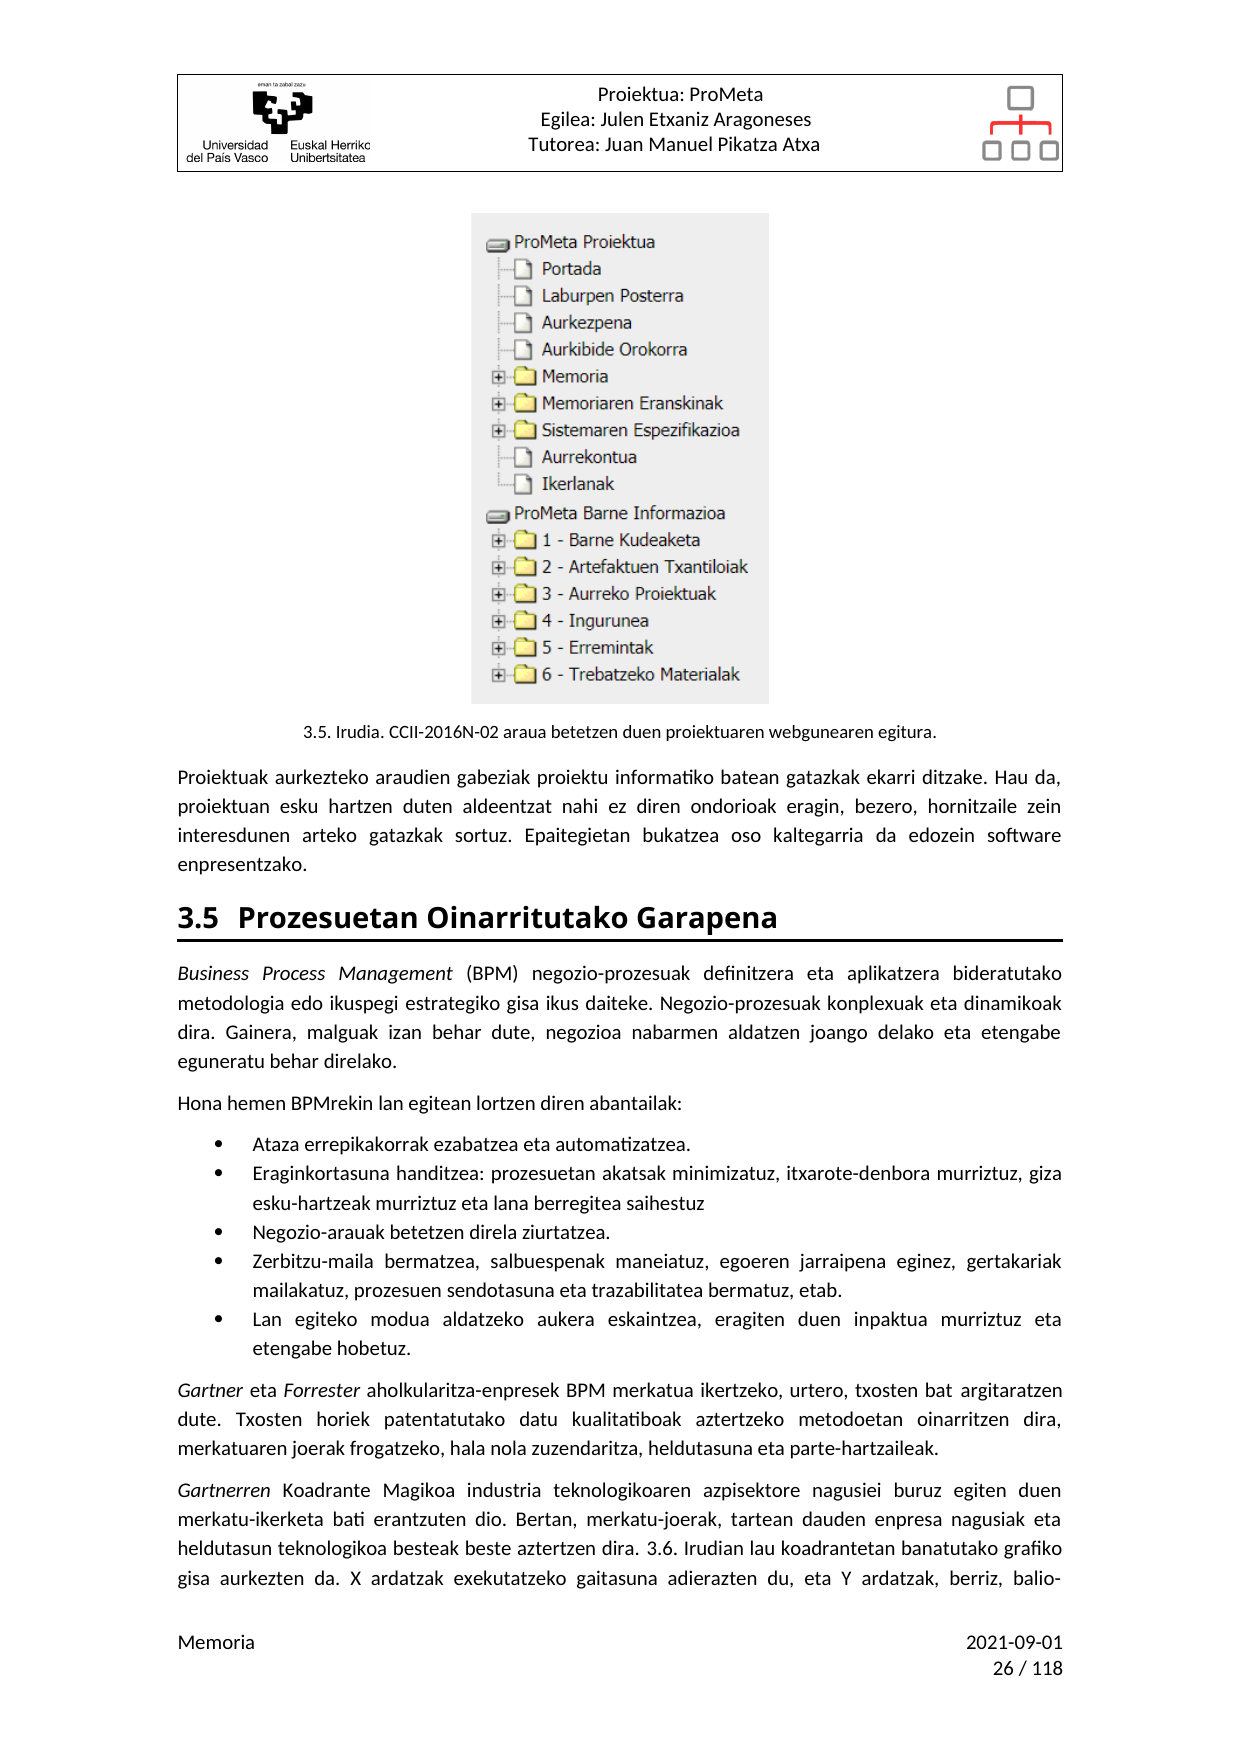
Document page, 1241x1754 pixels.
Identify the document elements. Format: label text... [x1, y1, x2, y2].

list Ataza errepikakorrak ezabatzea eta automatizatzea. [215, 1131, 1063, 1157]
list Lan egiteko modua aldatzeko aukera eskaintzea, eragiten duen inpaktua murriztuz eta etengabe hobetuz. [215, 1306, 1063, 1361]
text Hona hemen BPMrekin lan egitean lortzen diren abantailak: [177, 1090, 1063, 1115]
picture [978, 80, 1060, 162]
picture [471, 213, 769, 704]
subtitle Prozesuetan Oinarritutako Garapena [177, 897, 1063, 939]
text Business Process Management (BPM) negozio-prozesuak definitzera eta aplikatzera bideratutako metodologia edo ikuspegi estrategiko gisa ikus daiteke. Negozio-prozesuak konplexuak eta dinamikoak dira. Gainera, malguak izan behar dute, negozioa nabarmen aldatzen joango delako eta etengabe eguneratu behar direlako. [177, 961, 1063, 1073]
list Negozio-arauak betetzen direla ziurtatzea. [215, 1219, 1063, 1244]
list Zerbitzu-maila bermatzea, salbuespenak maneiatuz, egoeren jarraipena eginez, gertakariak mailakatuz, prozesuen sendotasuna eta trazabilitatea bermatuz, etab. [215, 1248, 1063, 1303]
text Proiektuak aurkezteko araudien gabeziak proiektu informatiko batean gatazkak ekarri ditzake. Hau da, proiektuan esku hartzen duten aldeentzat nahi ez diren ondorioak eragin, bezero, hornitzaile zein interesdunen arteko gatazkak sortuz. Epaitegietan bukatzea oso kaltegarria da edozein software enpresentzako. [177, 764, 1063, 877]
list Eraginkortasuna handitzea: prozesuetan akatsak minimizatuz, itxarote-denbora murriztuz, giza esku-hartzeak murriztuz eta lana berregitea saihestuz [215, 1161, 1063, 1215]
text Gartner eta Forrester aholkularitza-enpresek BPM merkatua ikertzeko, urtero, txosten bat argitaratzen dute. Txosten horiek patentatutako datu kualitatiboak aztertzeko metodoetan oinarritzen dira, merkatuaren joerak frogatzeko, hala nola zuzendaritza, heldutasuna eta parte-hartzaileak. [177, 1377, 1063, 1461]
picture [182, 81, 370, 162]
